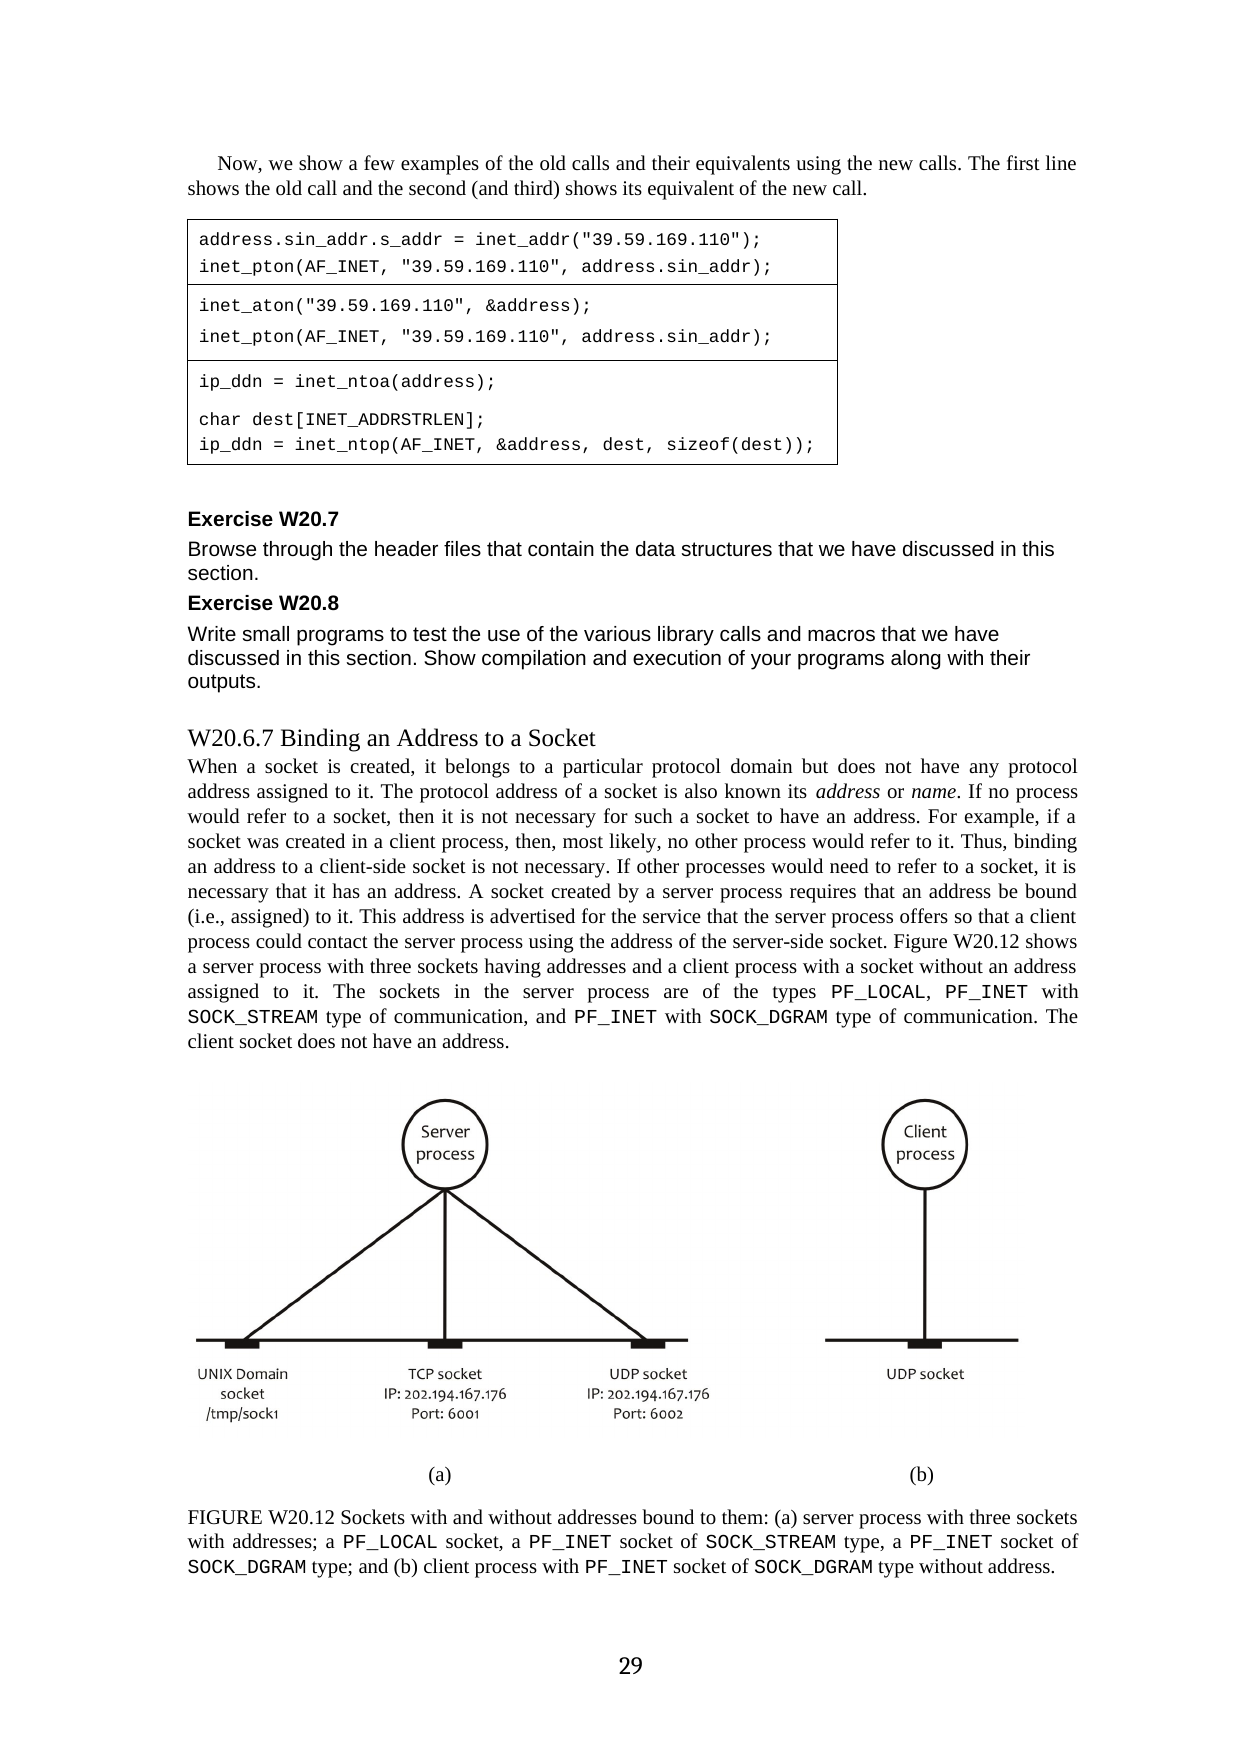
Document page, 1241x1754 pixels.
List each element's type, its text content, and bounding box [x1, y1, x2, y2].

table_header address.sin_addr.s_addr = inet_addr("39.59.169.110"); inet_pton(AF_INET, "39.59.169.110", address.sin_addr); [188, 220, 837, 284]
text Browse through the header files that contain the data structures that we have discussed in this section. [187, 537, 1060, 585]
text When a socket is created, it belongs to a particular protocol domain but does not have any protocol address assigned to it. The protocol address of a socket is also known its address or name. If no process would refer to a socket, then it is not necessary for such a socket to have an address. For example, if a socket was created in a client process, then, most likely, no other process would refer to it. Thus, binding an address to a client-side socket is not necessary. If other processes would need to refer to a socket, it is necessary that it has an address. A socket created by a server process requires that an address be bound (i.e., assigned) to it. This address is advertised for the service that the server process offers so that a client process could contact the server process using the address of the server-side socket. Figure W20.12 shows a server process with three sockets having addresses and a client process with a socket without an address assigned to it. The sockets in the server process are of the types PF_LOCAL, PF_INET with SOCK_STREAM type of communication, and PF_INET with SOCK_DGRAM type of communication. The client socket does not have an address. [187, 754, 1078, 1054]
text Exercise W20.7 [187, 507, 1060, 531]
text (a) (b) [337, 1462, 1078, 1486]
table_cell ip_ddn = inet_ntoa(address); char dest[INET_ADDRSTRLEN]; ip_ddn = inet_ntop(AF_INET, &address, dest, sizeof(dest)); [188, 361, 837, 464]
text W20.6.7 Binding an Address to a Socket [187, 727, 1078, 752]
text Exercise W20.8 [187, 591, 1060, 615]
text Write small programs to test the use of the various library calls and macros that we have discussed in this section. Show compilation and execution of your programs along with their outputs. [187, 621, 1060, 693]
table_cell inet_aton("39.59.169.110", &address); inet_pton(AF_INET, "39.59.169.110", address.sin_addr); [188, 285, 837, 360]
text Figure W20.12 Sockets with and without addresses bound to them: (a) server process with three sockets with addresses; a PF_LOCAL socket, a PF_INET socket of SOCK_STREAM type, a PF_INET socket of SOCK_DGRAM type; and (b) client process with PF_INET socket of SOCK_DGRAM type without address. [187, 1505, 1078, 1579]
picture [187, 1082, 1025, 1437]
text Now, we show a few examples of the old calls and their equivalents using the new calls. The first line shows the old call and the second (and third) shows its equivalent of the new call. [187, 150, 1078, 200]
